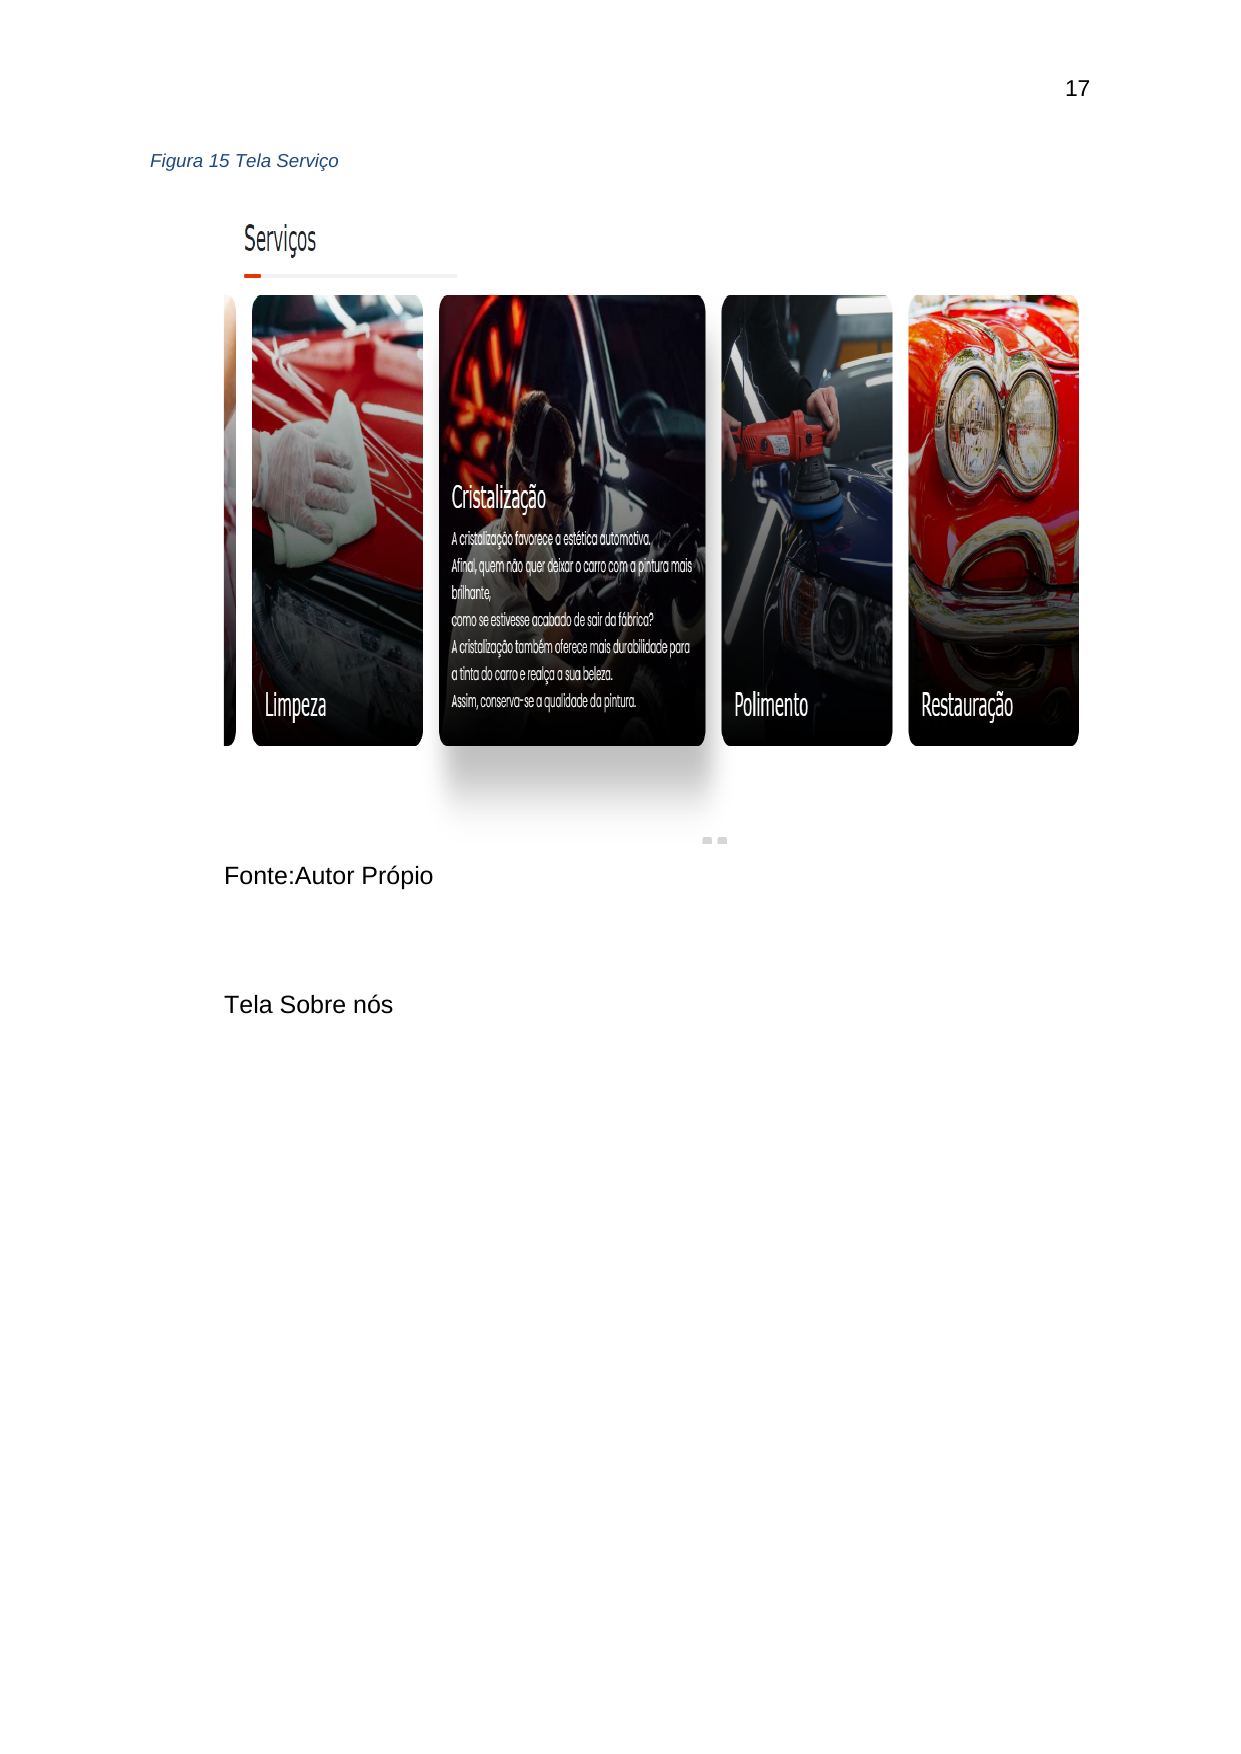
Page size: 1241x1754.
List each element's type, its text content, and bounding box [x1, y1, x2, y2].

picture [223, 192, 1087, 844]
text Tela Sobre nós [150, 990, 1090, 1019]
text Fonte:Autor Própio [150, 861, 1090, 889]
